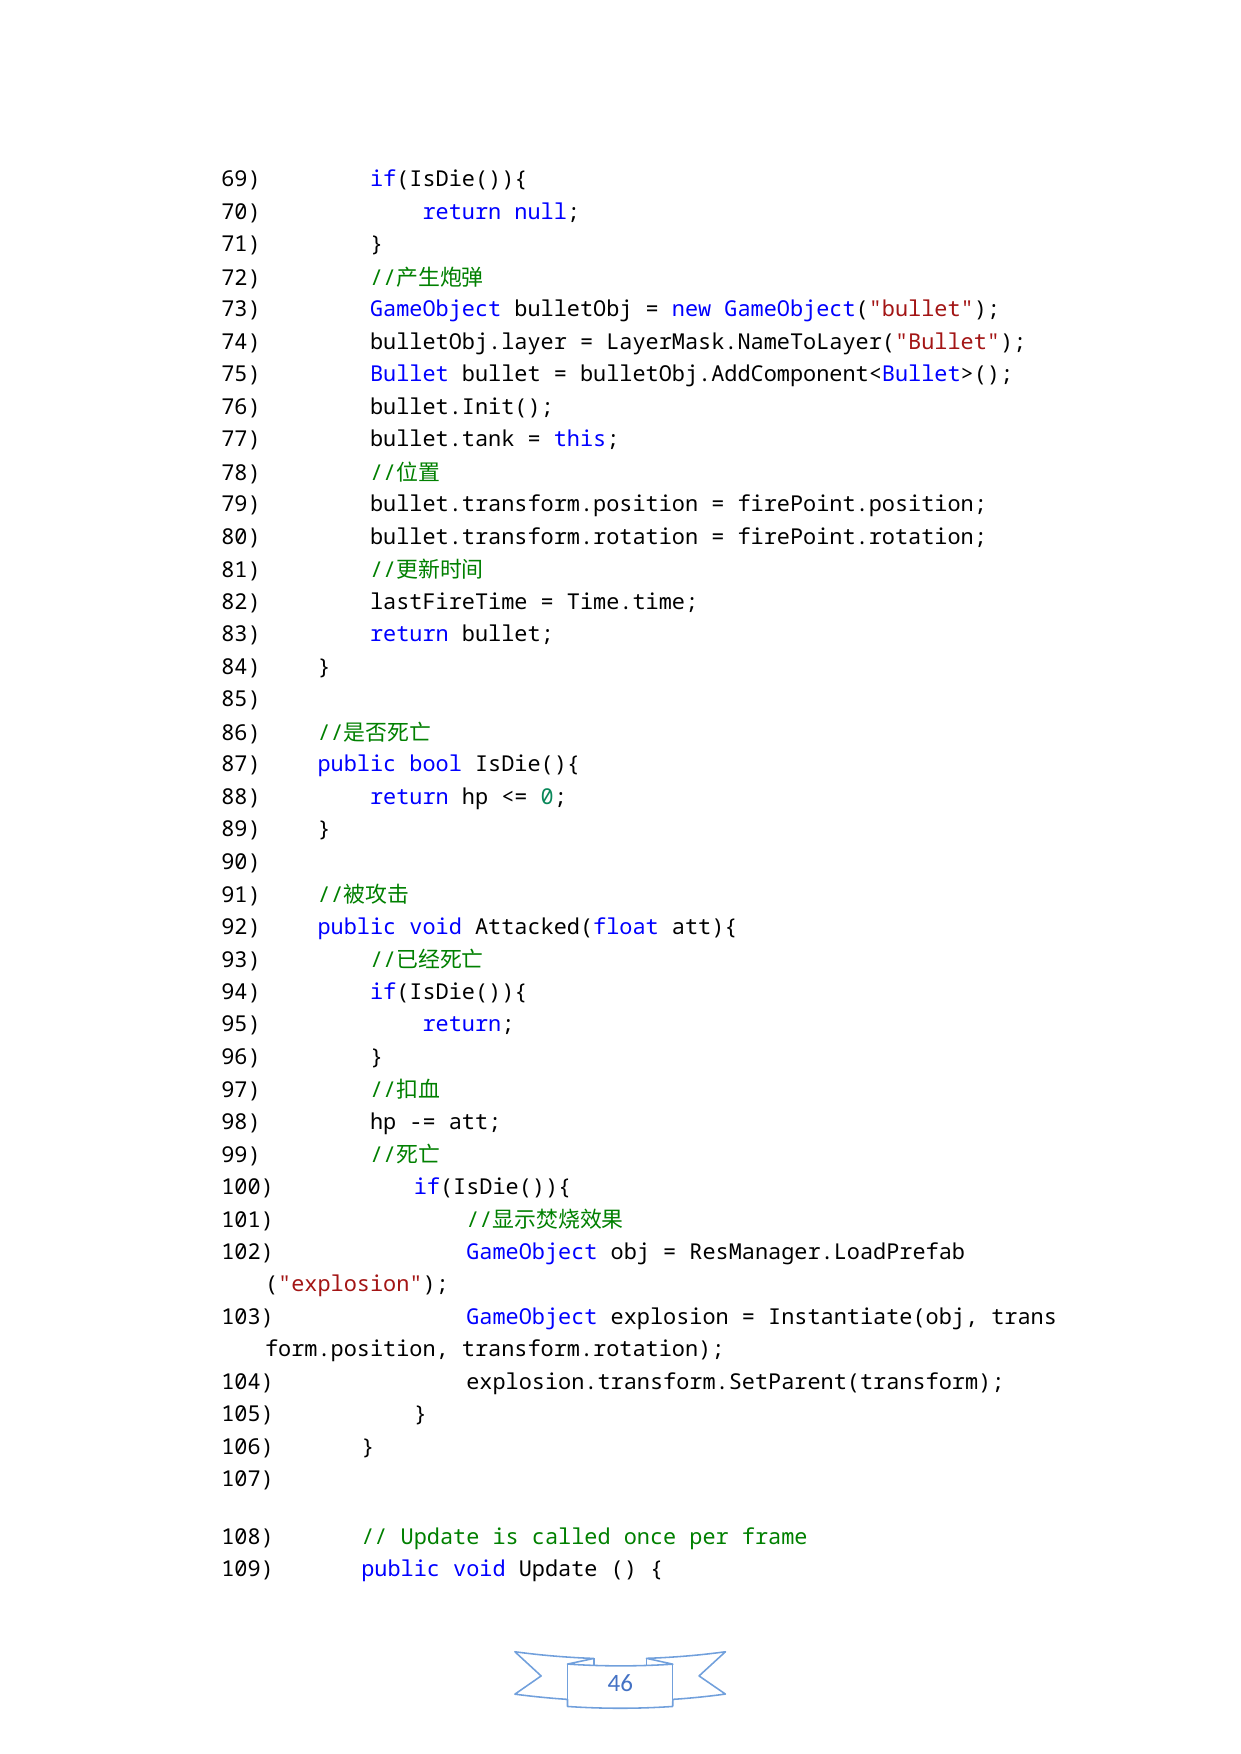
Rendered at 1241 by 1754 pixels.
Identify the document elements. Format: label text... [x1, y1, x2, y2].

list //死亡 [221, 1137, 1063, 1169]
list bullet.transform.rotation = firePoint.rotation; [221, 519, 1063, 552]
list bullet.transform.position = firePoint.position; [221, 487, 1063, 519]
list hp -= att; [221, 1104, 1063, 1137]
list lastFireTime = Time.time; [221, 584, 1063, 617]
list } [221, 1397, 1063, 1429]
list GameObject obj = ResManager.LoadPrefab("explosion"); [221, 1234, 1063, 1299]
list bulletObj.layer = LayerMask.NameToLayer("Bullet"); [221, 324, 1063, 357]
list return bullet; [221, 617, 1063, 649]
list Bullet bullet = bulletObj.AddComponent<Bullet>(); [221, 357, 1063, 389]
list //已经死亡 [221, 942, 1063, 974]
list GameObject explosion = Instantiate(obj, transform.position, transform.rotation); [221, 1299, 1063, 1364]
list //更新时间 [221, 552, 1063, 584]
list } [221, 1039, 1063, 1072]
list } [221, 649, 1063, 682]
list public bool IsDie(){ [221, 747, 1063, 779]
list return hp <= 0; [221, 779, 1063, 812]
list if(IsDie()){ [221, 1169, 1063, 1202]
list //显示焚烧效果 [221, 1202, 1063, 1234]
list //位置 [221, 454, 1063, 487]
list //产生炮弹 [221, 259, 1063, 292]
list if(IsDie()){ [221, 162, 1063, 194]
list } [221, 227, 1063, 259]
list bullet.tank = this; [221, 422, 1063, 454]
list return null; [221, 194, 1063, 227]
list public void Update () { [221, 1552, 1063, 1584]
list explosion.transform.SetParent(transform); [221, 1364, 1063, 1397]
list // Update is called once per frame [221, 1519, 1063, 1552]
list GameObject bulletObj = new GameObject("bullet"); [221, 292, 1063, 324]
list } [221, 812, 1063, 844]
list if(IsDie()){ [221, 974, 1063, 1007]
list //是否死亡 [221, 714, 1063, 747]
list //被攻击 [221, 877, 1063, 909]
list public void Attacked(float att){ [221, 909, 1063, 942]
list } [221, 1429, 1063, 1462]
list //扣血 [221, 1072, 1063, 1104]
list return; [221, 1007, 1063, 1039]
list bullet.Init(); [221, 389, 1063, 422]
